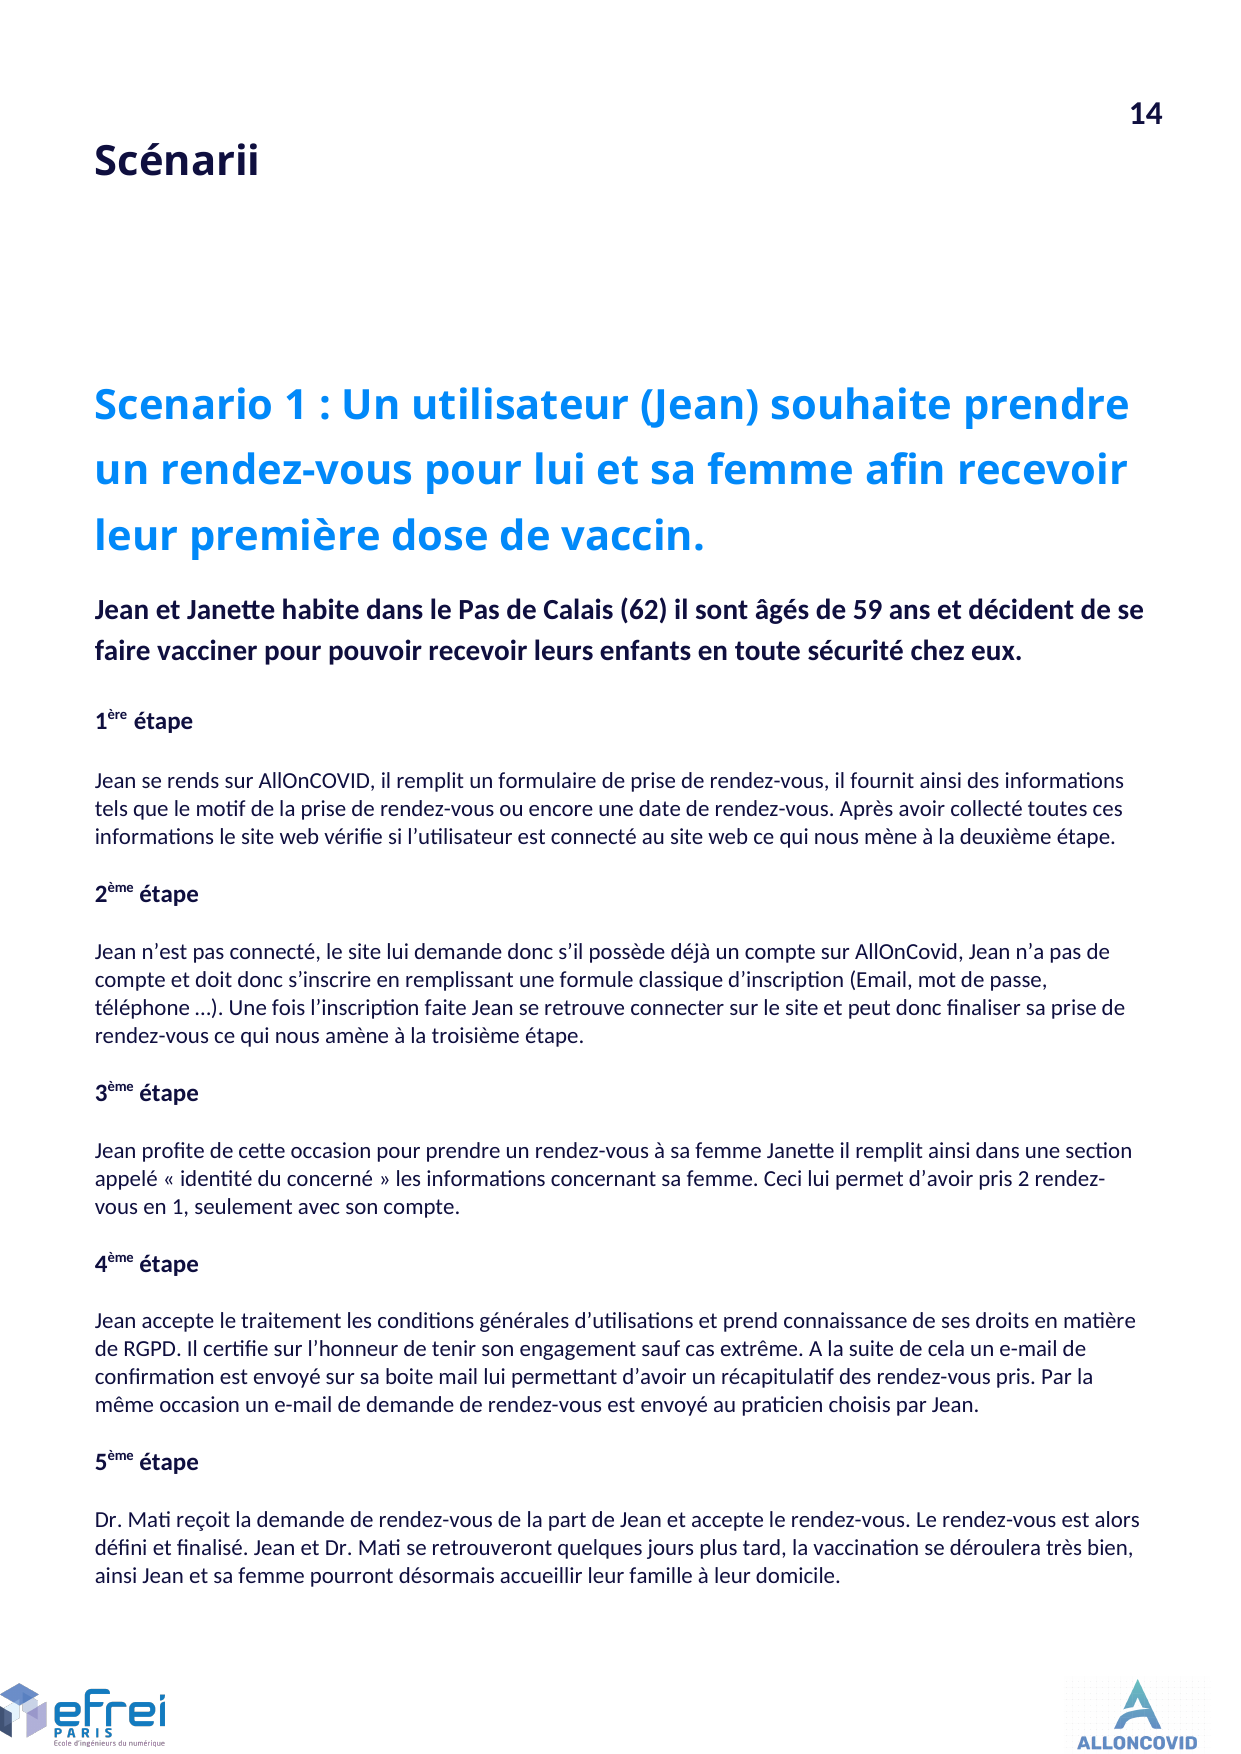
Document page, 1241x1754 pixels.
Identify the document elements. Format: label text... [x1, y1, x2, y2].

text Jean profite de cette occasion pour prendre un rendez-vous à sa femme Janette il remplit ainsi dans une section appelé « identité du concerné » les informations concernant sa femme. Ceci lui permet d’avoir pris 2 rendez-vous en 1, seulement avec son compte. [94, 1136, 1146, 1220]
subtitle Scenario 1 : Un utilisateur (Jean) souhaite prendre un rendez-vous pour lui et sa femme afin recevoir leur première dose de vaccin. [94, 375, 1146, 562]
text Jean accepte le traitement les conditions générales d’utilisations et prend connaissance de ses droits en matière de RGPD. Il certifie sur l’honneur de tenir son engagement sauf cas extrême. A la suite de cela un e-mail de confirmation est envoyé sur sa boite mail lui permettant d’avoir un récapitulatif des rendez-vous pris. Par la même occasion un e-mail de demande de rendez-vous est envoyé au praticien choisis par Jean. [94, 1306, 1146, 1418]
text Jean n’est pas connecté, le site lui demande donc s’il possède déjà un compte sur AllOnCovid, Jean n’a pas de compte et doit donc s’inscrire en remplissant une formule classique d’inscription (Email, mot de passe, téléphone …). Une fois l’inscription faite Jean se retrouve connecter sur le site et peut donc finaliser sa prise de rendez-vous ce qui nous amène à la troisième étape. [94, 937, 1146, 1049]
text 1ère étape [94, 705, 1146, 736]
text 5ème étape [94, 1446, 1146, 1477]
text 2ème étape [94, 878, 1146, 909]
text Dr. Mati reçoit la demande de rendez-vous de la part de Jean et accepte le rendez-vous. Le rendez-vous est alors défini et finalisé. Jean et Dr. Mati se retrouveront quelques jours plus tard, la vaccination se déroulera très bien, ainsi Jean et sa femme pourront désormais accueillir leur famille à leur domicile. [94, 1505, 1146, 1589]
text 3ème étape [94, 1077, 1146, 1108]
picture [0, 1683, 165, 1747]
text Jean se rends sur AllOnCOVID, il remplit un formulaire de prise de rendez-vous, il fournit ainsi des informations tels que le motif de la prise de rendez-vous ou encore une date de rendez-vous. Après avoir collecté toutes ces informations le site web vérifie si l’utilisateur est connecté au site web ce qui nous mène à la deuxième étape. [94, 766, 1146, 851]
text 4ème étape [94, 1248, 1146, 1278]
picture [1063, 1676, 1211, 1754]
text Jean et Janette habite dans le Pas de Calais (62) il sont âgés de 59 ans et décident de se faire vacciner pour pouvoir recevoir leurs enfants en toute sécurité chez eux. [94, 591, 1146, 668]
table_header Scénarii [83, 91, 596, 234]
